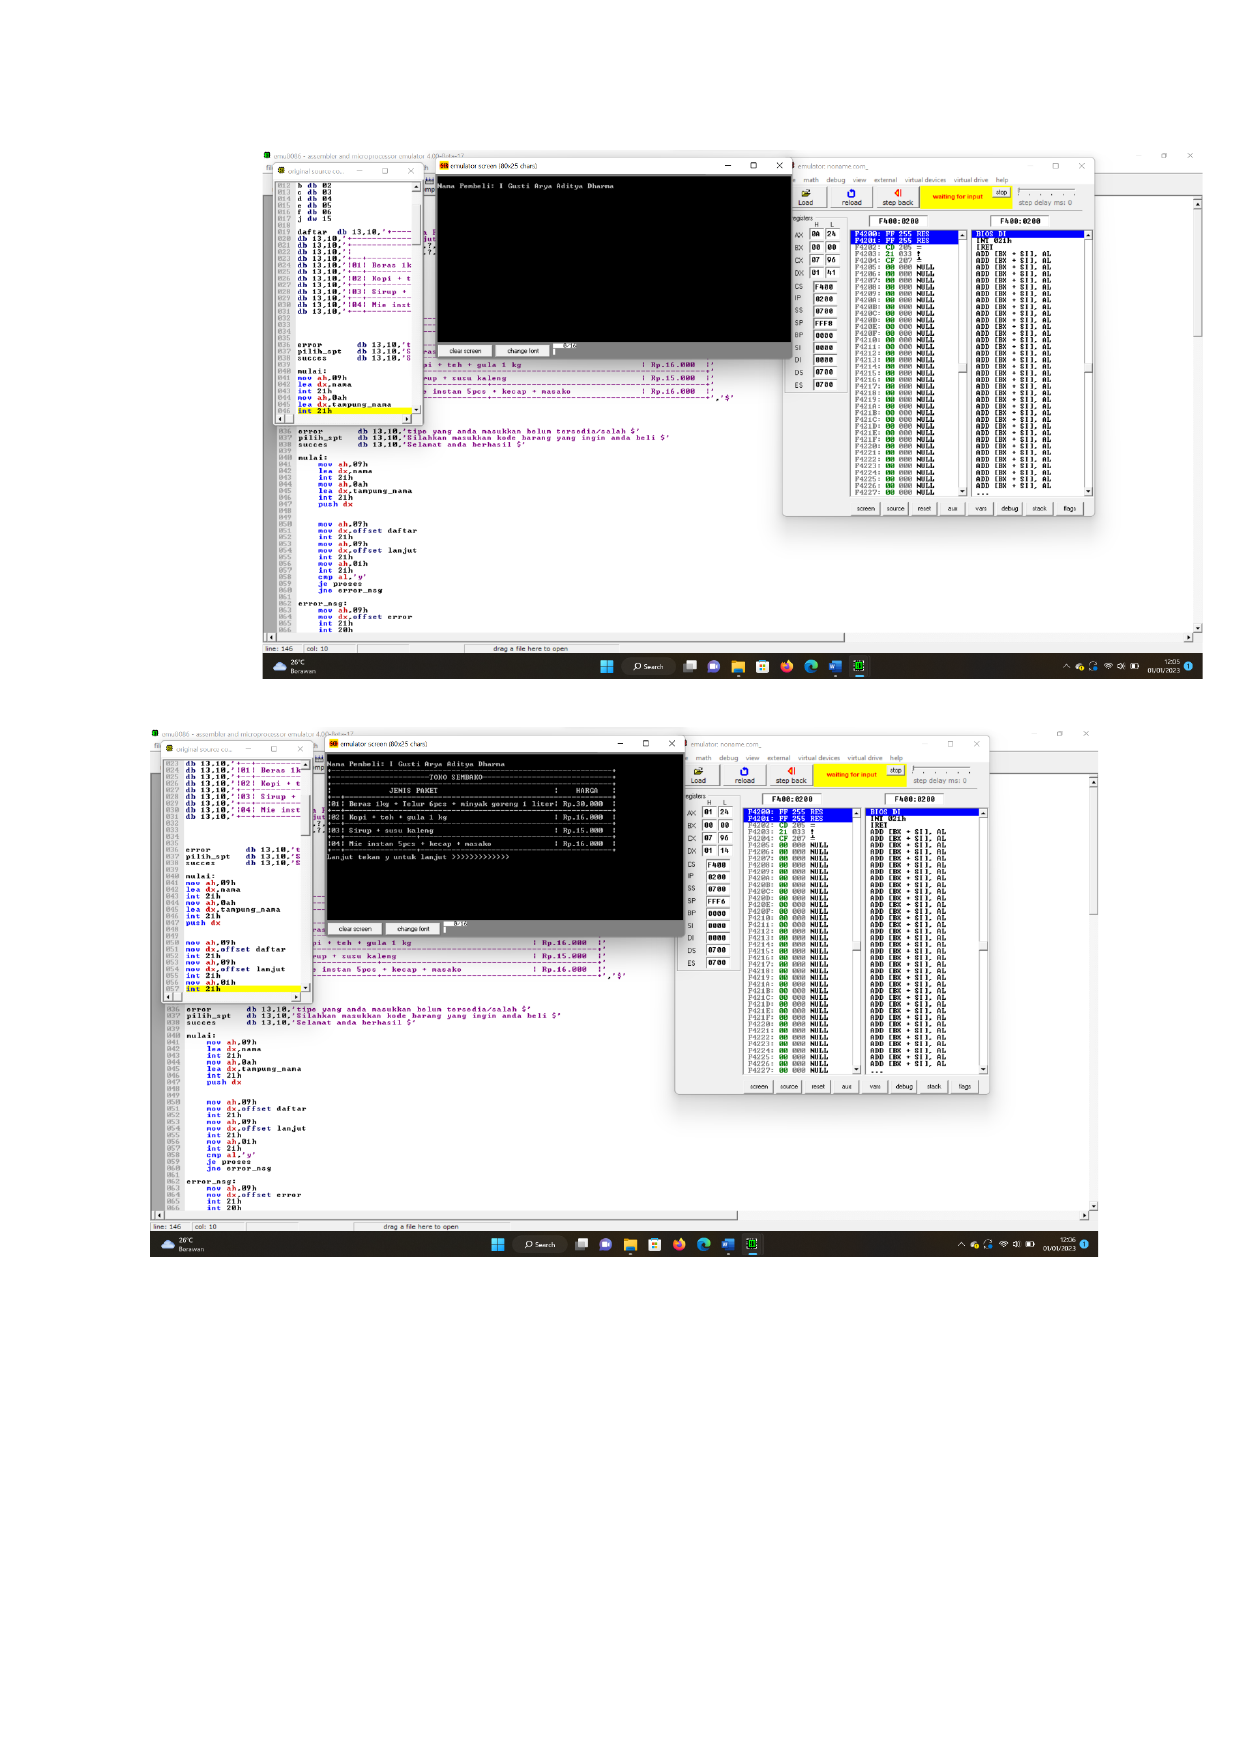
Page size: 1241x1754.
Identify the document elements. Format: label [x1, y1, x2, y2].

picture [262, 150, 1203, 679]
picture [150, 727, 1099, 1257]
